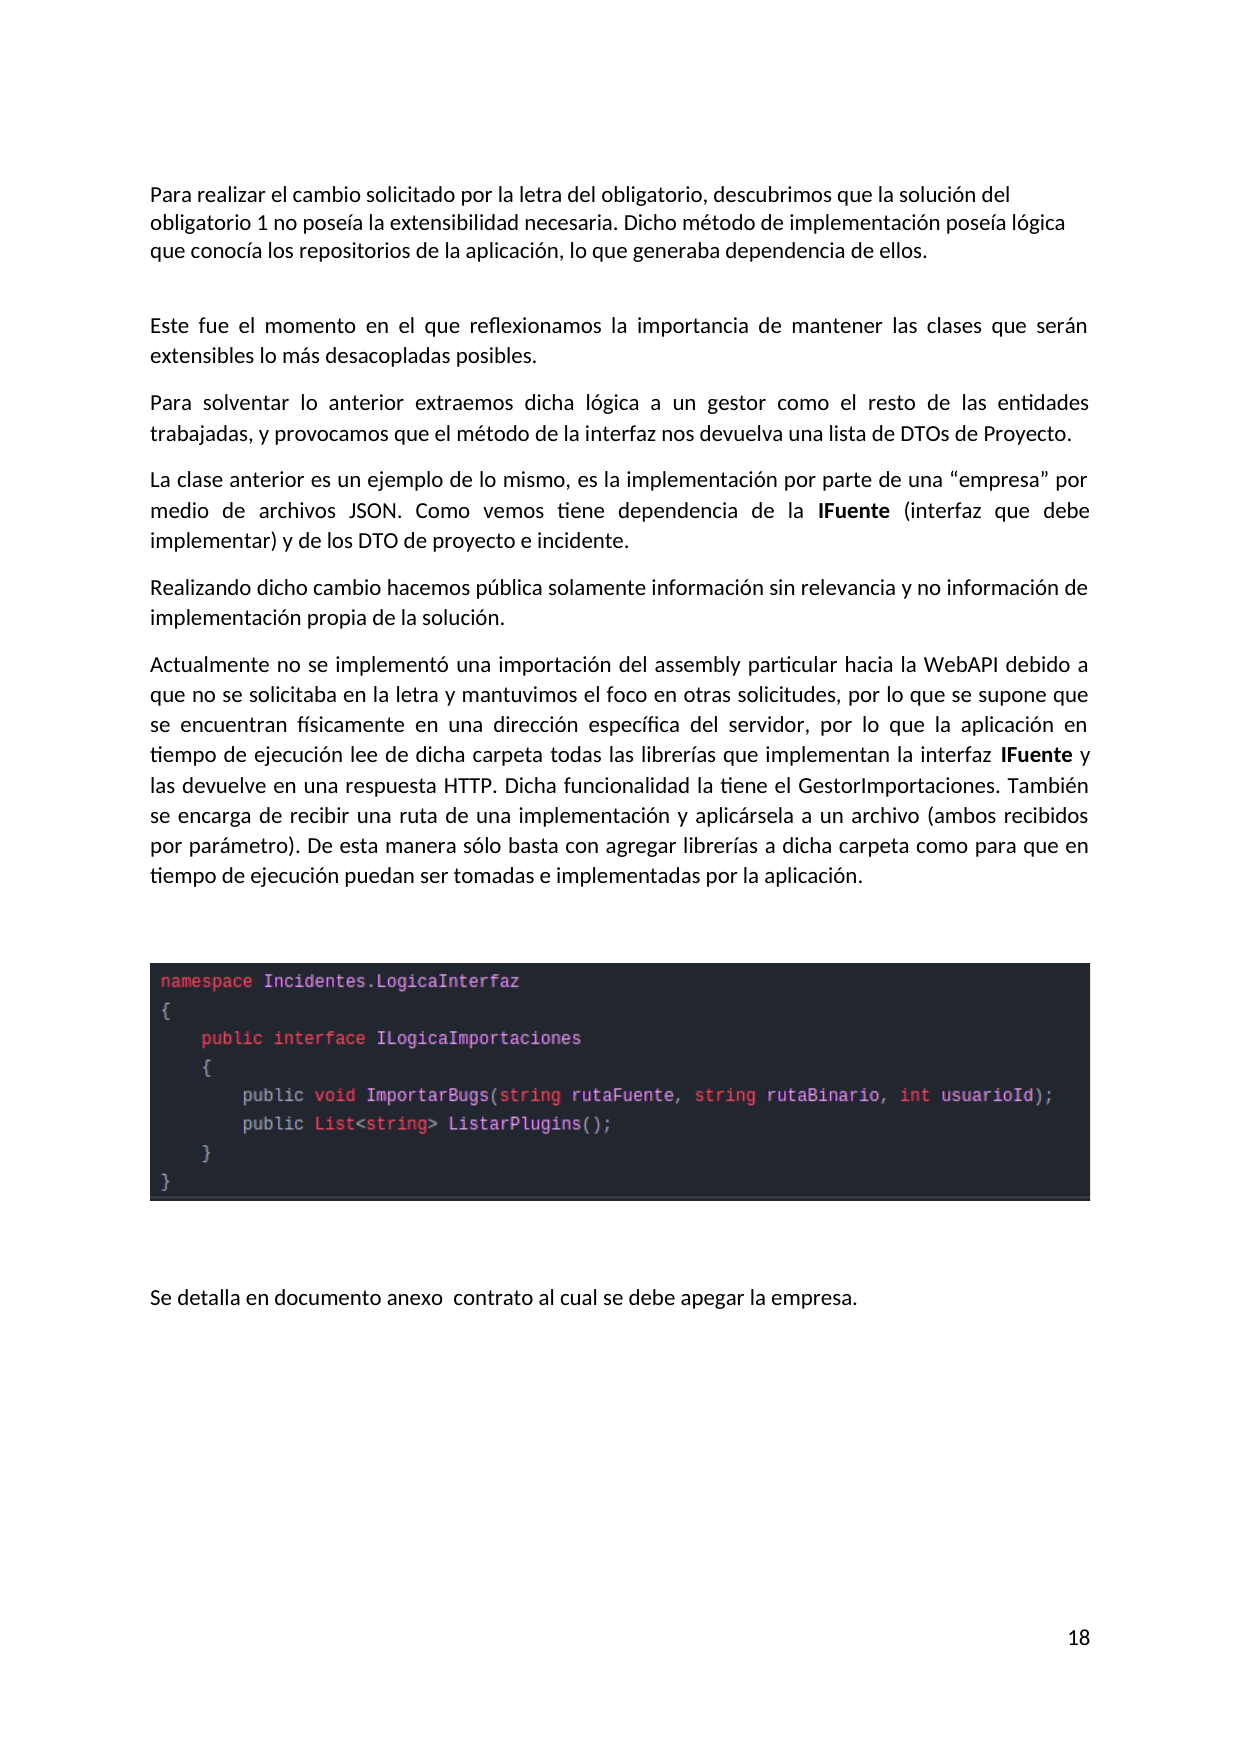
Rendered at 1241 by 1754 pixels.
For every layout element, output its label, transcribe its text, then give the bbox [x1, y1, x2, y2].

picture [150, 963, 1091, 1201]
text La clase anterior es un ejemplo de lo mismo, es la implementación por parte de una “empresa” por medio de archivos JSON. Como vemos tiene dependencia de la IFuente (interfaz que debe implementar) y de los DTO de proyecto e incidente. [150, 466, 1090, 554]
text Realizando dicho cambio hacemos pública solamente información sin relevancia y no información de implementación propia de la solución. [150, 573, 1090, 631]
text Para realizar el cambio solicitado por la letra del obligatorio, descubrimos que la solución del obligatorio 1 no poseía la extensibilidad necesaria. Dicho método de implementación poseía lógica que conocía los repositorios de la aplicación, lo que generaba dependencia de ellos. [150, 181, 1090, 264]
text Para solventar lo anterior extraemos dicha lógica a un gestor como el resto de las entidades trabajadas, y provocamos que el método de la interfaz nos devuelva una lista de DTOs de Proyecto. [150, 388, 1090, 447]
text Se detalla en documento anexo contrato al cual se debe apegar la empresa. [150, 1283, 1090, 1311]
text Este fue el momento en el que reflexionamos la importancia de mantener las clases que serán extensibles lo más desacopladas posibles. [150, 311, 1090, 370]
text Actualmente no se implementó una importación del assembly particular hacia la WebAPI debido a que no se solicitaba en la letra y mantuvimos el foco en otras solicitudes, por lo que se supone que se encuentran físicamente en una dirección específica del servidor, por lo que la aplicación en tiempo de ejecución lee de dicha carpeta todas las librerías que implementan la interfaz IFuente y las devuelve en una respuesta HTTP. Dicha funcionalidad la tiene el GestorImportaciones. También se encarga de recibir una ruta de una implementación y aplicársela a un archivo (ambos recibidos por parámetro). De esta manera sólo basta con agregar librerías a dicha carpeta como para que en tiempo de ejecución puedan ser tomadas e implementadas por la aplicación. [150, 650, 1090, 889]
